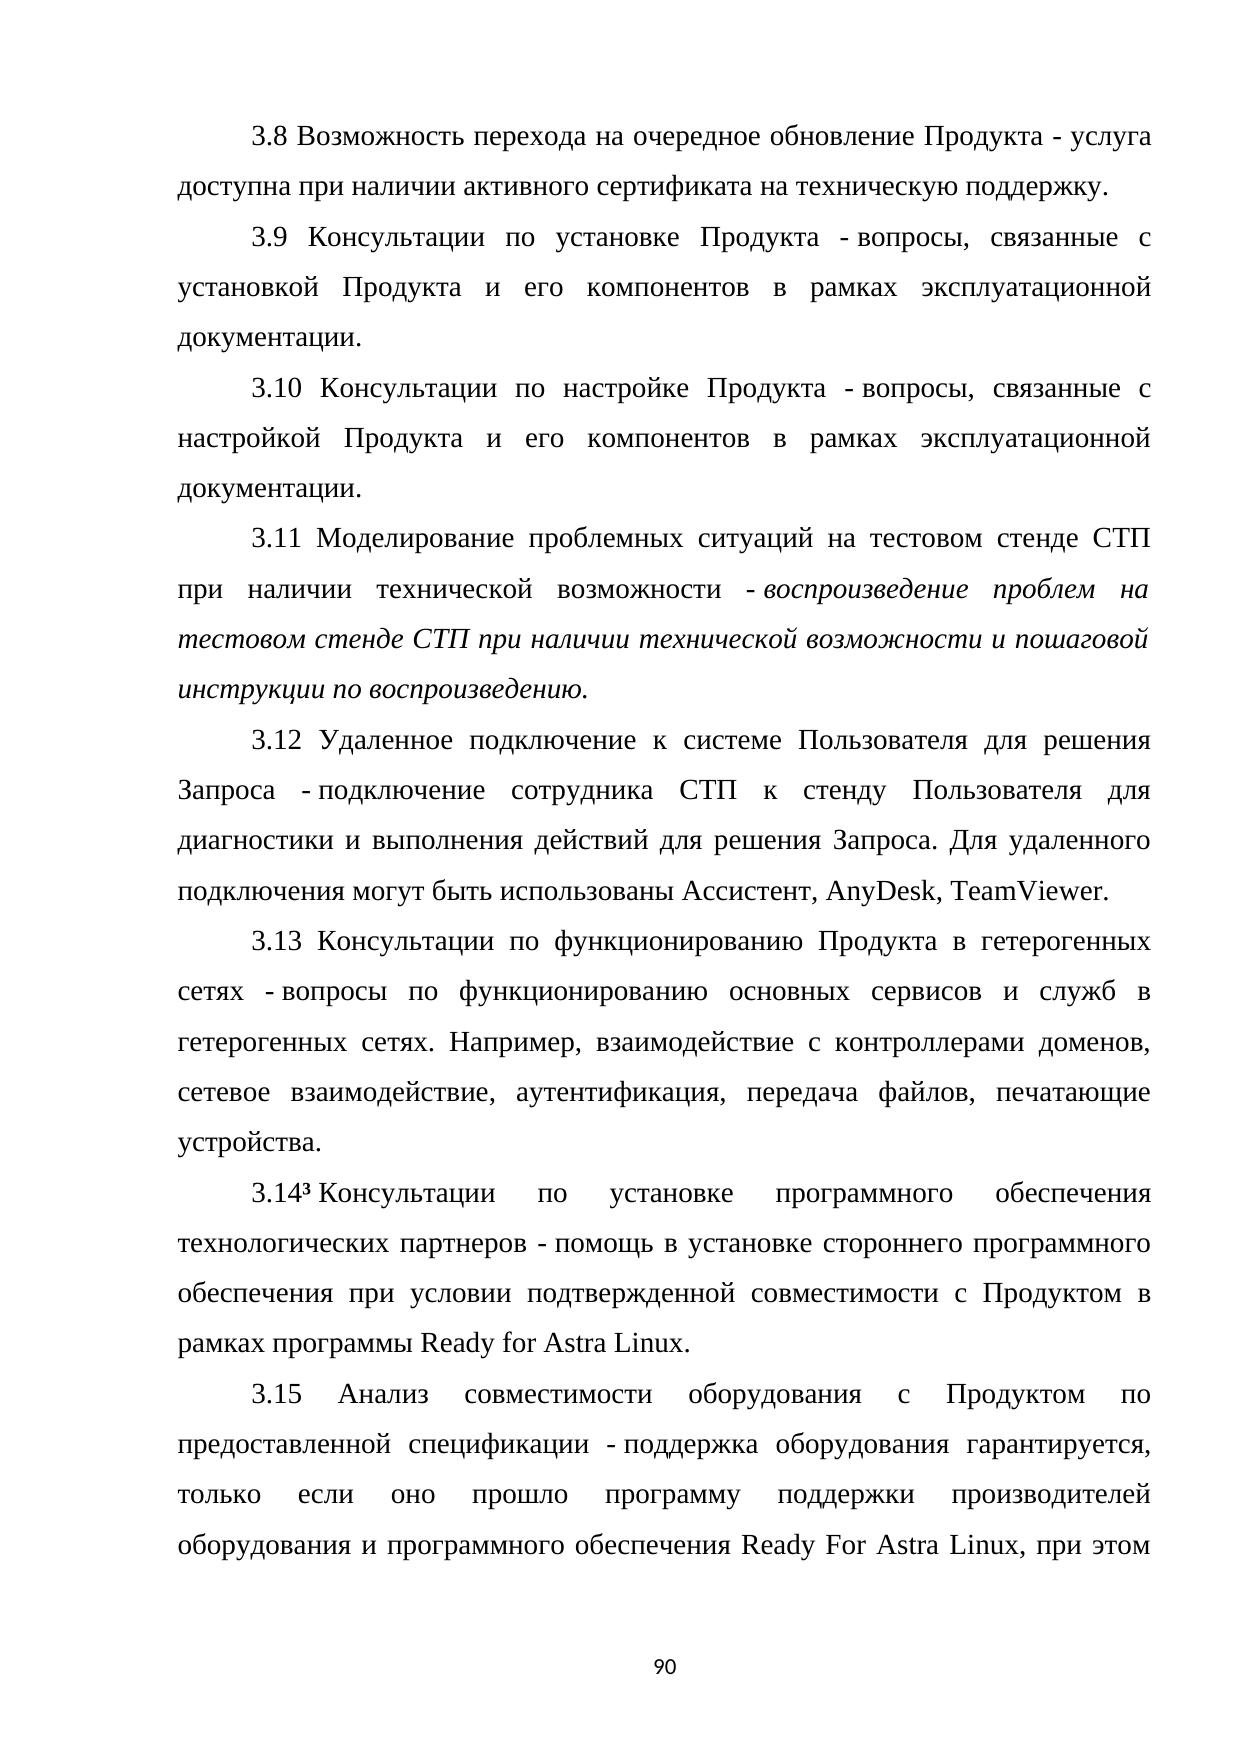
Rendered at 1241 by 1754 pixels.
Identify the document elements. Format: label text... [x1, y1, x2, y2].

text 3.13 Консультации по функционированию Продукта в гетерогенных сетях - вопросы по функционированию основных сервисов и служб в гетерогенных сетях. Например, взаимодействие с контроллерами доменов, сетевое взаимодействие, аутентификация, передача файлов, печатающие устройства. [177, 923, 1152, 1158]
text 3.9 Консультации по установке Продукта - вопросы, связанные с установкой Продукта и его компонентов в рамках эксплуатационной документации. [177, 219, 1152, 353]
text 3.11 Моделирование проблемных ситуаций на тестовом стенде СТП при наличии технической возможности - воспроизведение проблем на тестовом стенде СТП при наличии технической возможности и пошаговой инструкции по воспроизведению. [177, 521, 1152, 705]
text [177, 1376, 1152, 1560]
text 3.12 Удаленное подключение к системе Пользователя для решения Запроса - подключение сотрудника СТП к стенду Пользователя для диагностики и выполнения действий для решения Запроса. Для удаленного подключения могут быть использованы Ассистент, AnyDesk, TeamViewer. [177, 722, 1152, 906]
text 3.8 Возможность перехода на очередное обновление Продукта - услуга доступна при наличии активного сертификата на техническую поддержку. [177, 118, 1152, 202]
text 3.10 Консультации по настройке Продукта - вопросы, связанные с настройкой Продукта и его компонентов в рамках эксплуатационной документации. [177, 370, 1152, 504]
text 3.14³ Консультации по установке программного обеспечения технологических партнеров - помощь в установке стороннего программного обеспечения при условии подтвержденной совместимости с Продуктом в рамках программы Ready for Astra Linux. [177, 1175, 1152, 1359]
